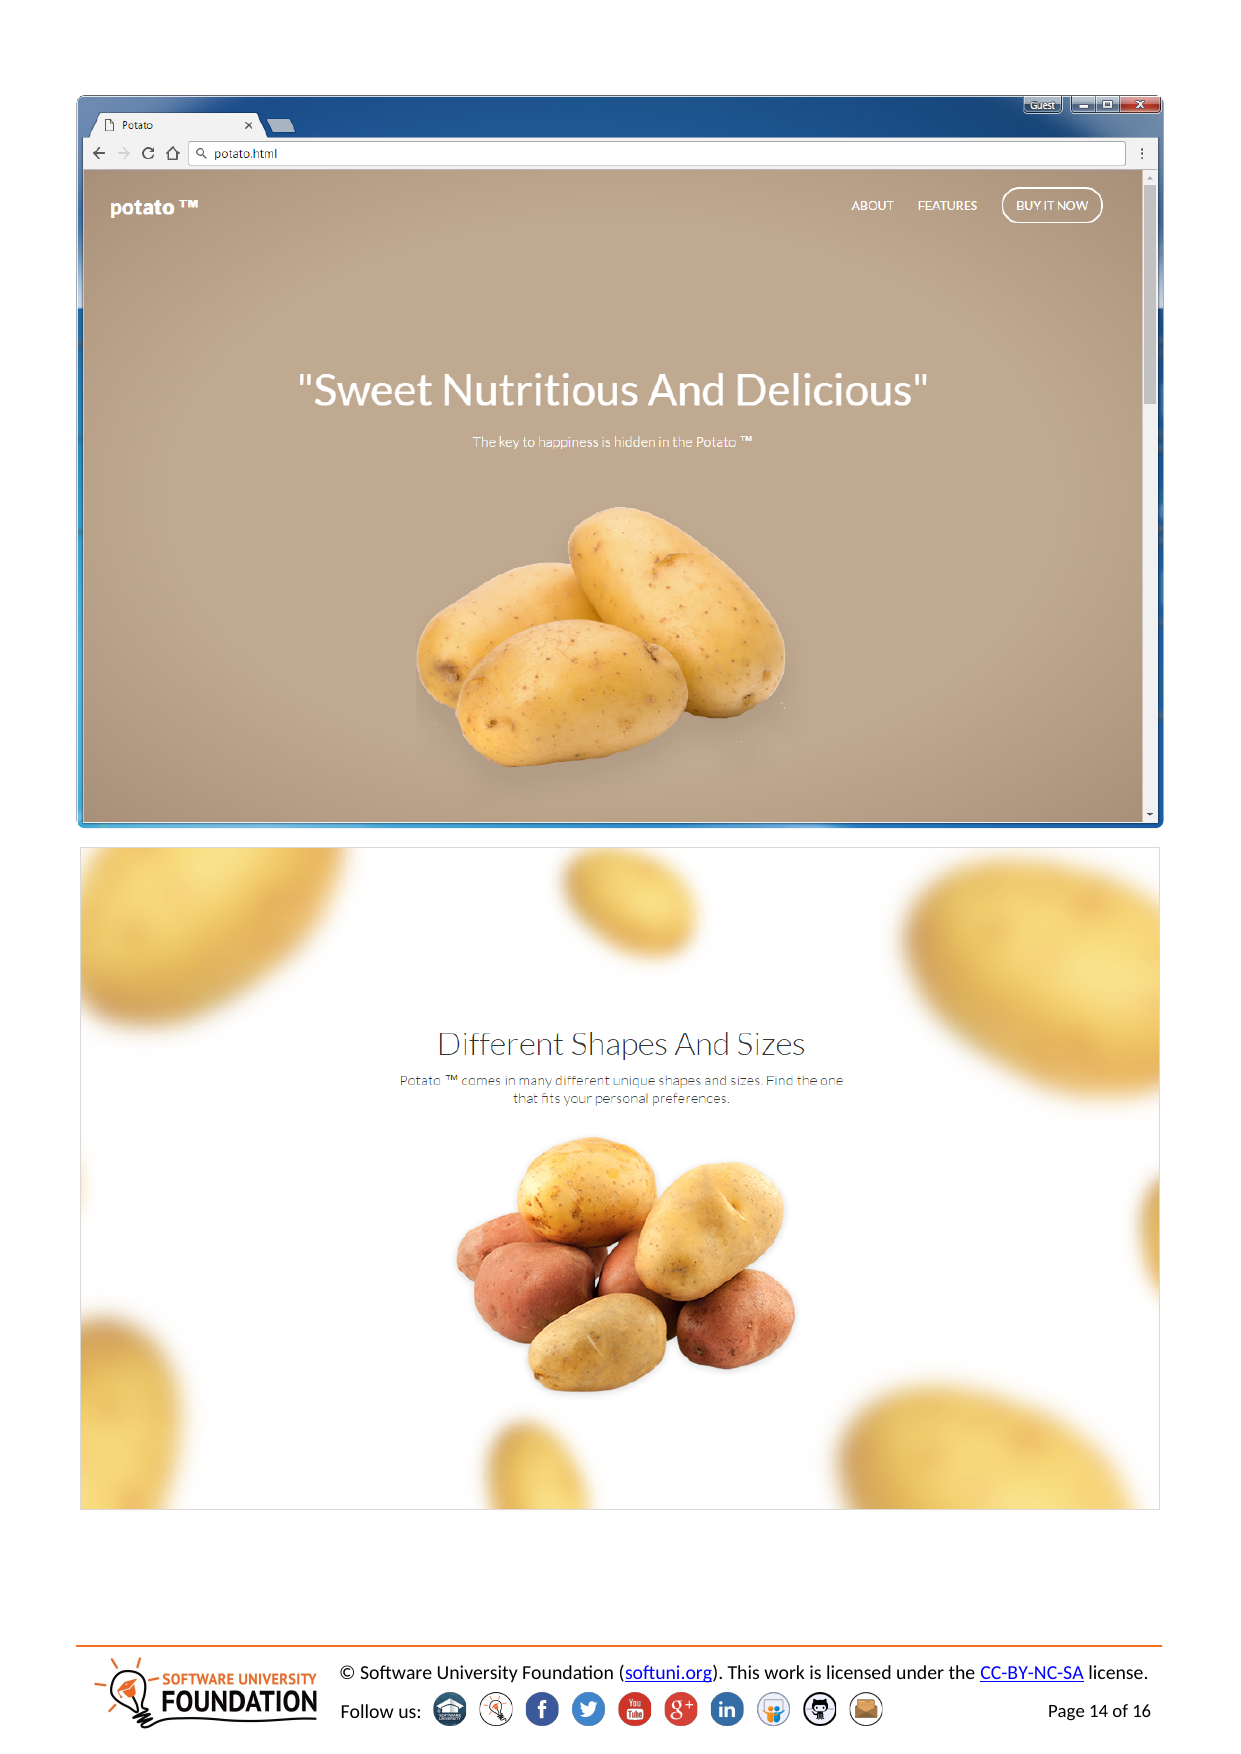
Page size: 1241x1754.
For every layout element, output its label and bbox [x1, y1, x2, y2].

picture [572, 1692, 605, 1726]
picture [757, 1692, 790, 1726]
picture [803, 1692, 837, 1726]
picture [81, 848, 1159, 1509]
picture [618, 1692, 652, 1726]
picture [433, 1692, 467, 1726]
picture [479, 1692, 513, 1726]
picture [525, 1692, 559, 1726]
picture [76, 95, 1164, 829]
picture [710, 1692, 744, 1726]
picture [93, 1656, 317, 1729]
picture [664, 1692, 698, 1726]
picture [849, 1692, 883, 1726]
